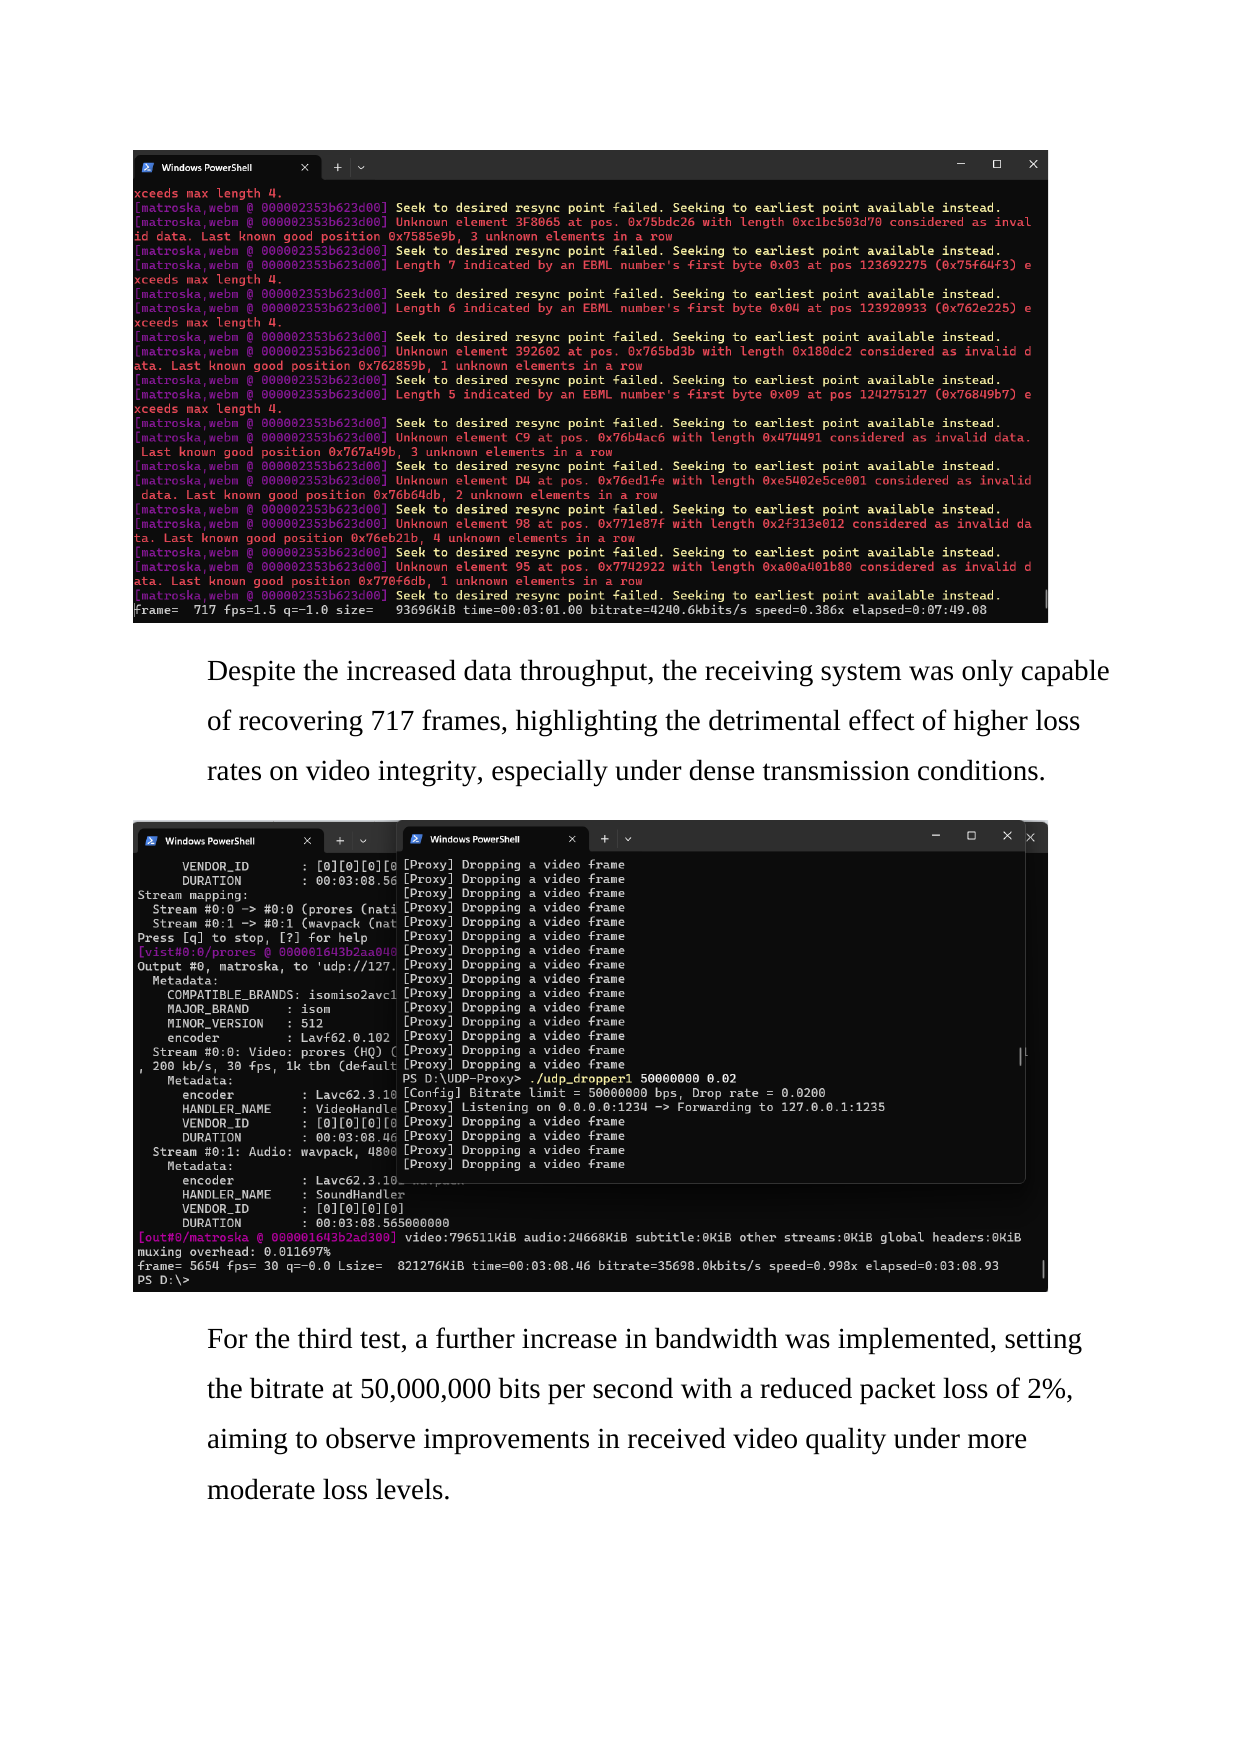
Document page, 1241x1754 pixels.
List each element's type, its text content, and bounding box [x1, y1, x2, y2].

picture [133, 150, 1049, 623]
text For the third test, a further increase in bandwidth was implemented, setting the bitrate at 50,000,000 bits per second with a reduced packet loss of 2%, aiming to observe improvements in received video quality under more moderate loss levels. [207, 1321, 1122, 1505]
picture [133, 820, 1049, 1292]
text Despite the increased data throughput, the receiving system was only capable of recovering 717 frames, highlighting the detrimental effect of higher loss rates on video integrity, especially under dense transmission conditions. [207, 653, 1122, 787]
